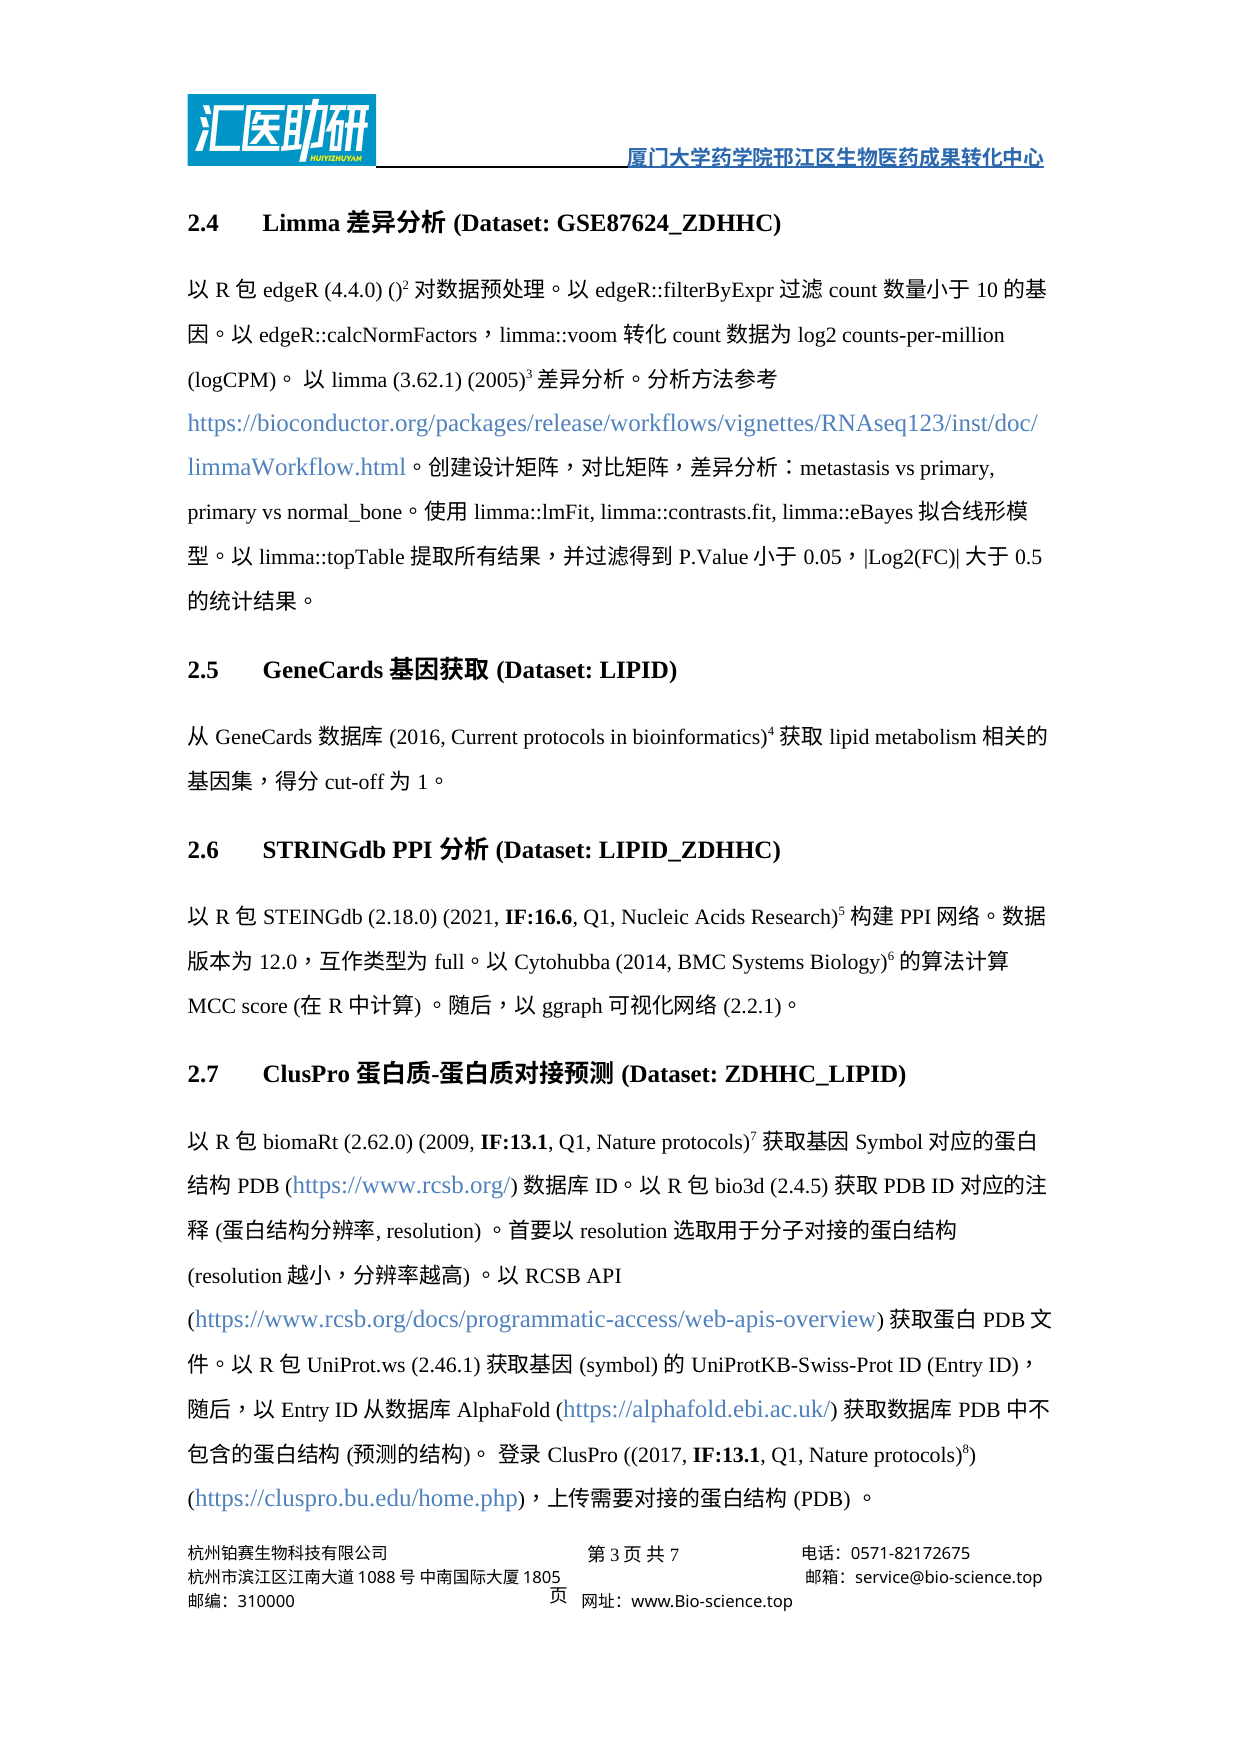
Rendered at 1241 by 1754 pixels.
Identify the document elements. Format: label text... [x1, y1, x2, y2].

subtitle 2.7 ClusPro 蛋白质-蛋白质对接预测 (Dataset: ZDHHC_LIPID) [187, 1056, 1053, 1090]
text 以 R 包 biomaRt (2.62.0) (2009, IF:13.1, Q1, Nature protocols)7 获取基因 Symbol 对应的蛋白结构 PDB (https://www.rcsb.org/) 数据库 ID。以 R 包 bio3d (2.4.5) 获取 PDB ID 对应的注释 (蛋白结构分辨率, resolution) 。首要以 resolution 选取用于分子对接的蛋白结构 (resolution 越小，分辨率越高) 。以 RCSB API (https://www.rcsb.org/docs/programmatic-access/web-apis-overview) 获取蛋白 PDB 文件。以 R 包 UniProt.ws (2.46.1) 获取基因 (symbol) 的 UniProtKB-Swiss-Prot ID (Entry ID)，随后，以 Entry ID 从数据库 AlphaFold (https://alphafold.ebi.ac.uk/) 获取数据库 PDB 中不包含的蛋白结构 (预测的结构)。 登录 ClusPro ((2017, IF:13.1, Q1, Nature protocols)8) (https://cluspro.bu.edu/home.php)，上传需要对接的蛋白结构 (PDB) 。 [187, 1126, 1053, 1513]
text 以 R 包 edgeR (4.4.0) ()2 对数据预处理。以 edgeR::filterByExpr 过滤 count 数量小于 10 的基因。以 edgeR::calcNormFactors，limma::voom 转化 count 数据为 log2 counts-per-million (logCPM)。 以 limma (3.62.1) (2005)3 差异分析。分析方法参考 https://bioconductor.org/packages/release/workflows/vignettes/RNAseq123/inst/doc/limmaWorkflow.html。创建设计矩阵，对比矩阵，差异分析：metastasis vs primary, primary vs normal_bone。使用 limma::lmFit, limma::contrasts.fit, limma::eBayes 拟合线形模型。以 limma::topTable 提取所有结果，并过滤得到 P.Value 小于 0.05，|Log2(FC)| 大于 0.5 的统计结果。 [187, 274, 1053, 616]
subtitle 2.6 STRINGdb PPI 分析 (Dataset: LIPID_ZDHHC) [187, 831, 1053, 865]
subtitle 2.5 GeneCards 基因获取 (Dataset: LIPID) [187, 651, 1053, 685]
picture [282, 99, 327, 161]
subtitle 2.4 Limma 差异分析 (Dataset: GSE87624_ZDHHC) [187, 205, 1053, 239]
picture [201, 118, 208, 127]
text 以 R 包 STEINGdb (2.18.0) (2021, IF:16.6, Q1, Nucleic Acids Research)5 构建 PPI 网络。数据版本为 12.0，互作类型为 full。以 Cytohubba (2014, BMC Systems Biology)6 的算法计算 MCC score (在 R 中计算) 。随后，以 ggraph 可视化网络 (2.2.1)。 [187, 901, 1053, 1020]
text 从 GeneCards 数据库 (2016, Current protocols in bioinformatics)4 获取 lipid metabolism 相关的基因集，得分 cut-off 为 1。 [187, 721, 1053, 796]
picture [243, 106, 284, 150]
picture [210, 106, 243, 150]
picture [196, 131, 208, 150]
picture [204, 106, 210, 114]
picture [327, 106, 368, 150]
